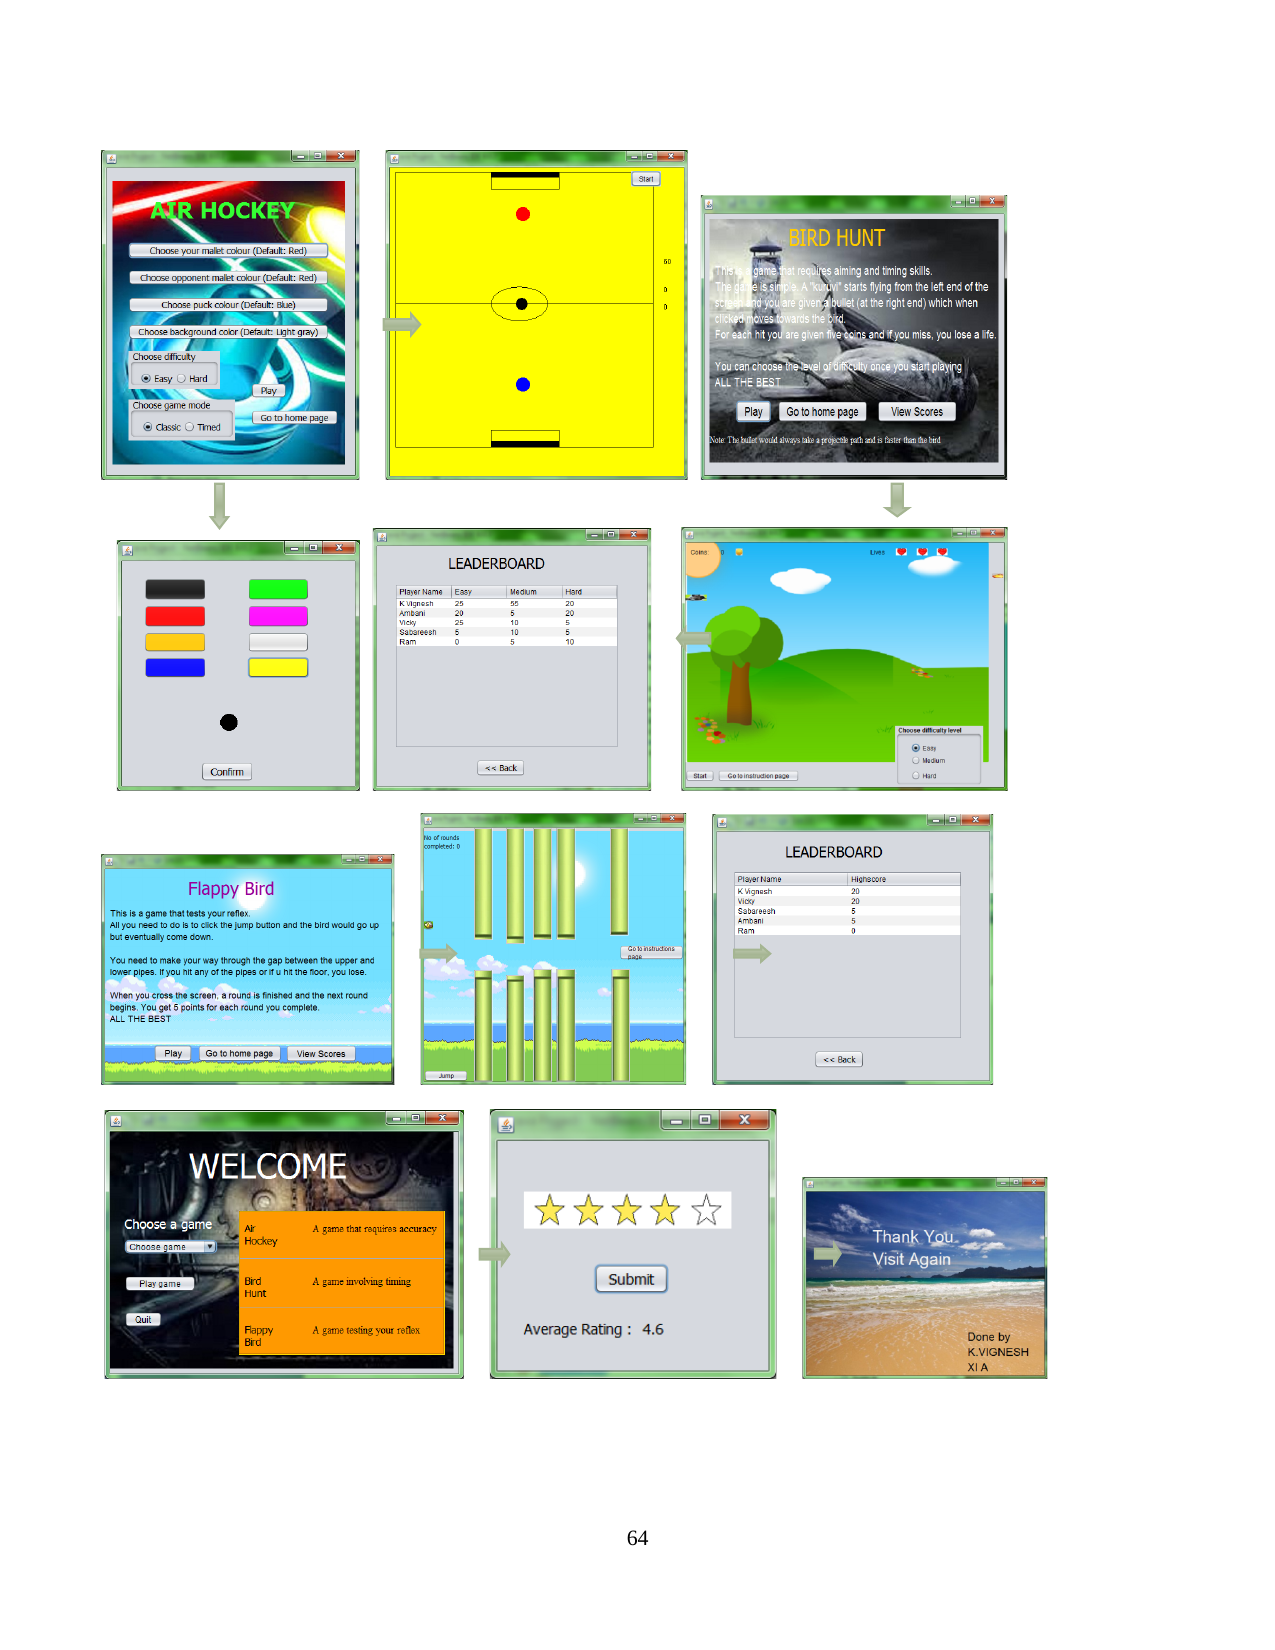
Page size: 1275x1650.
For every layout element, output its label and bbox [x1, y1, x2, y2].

picture [420, 813, 687, 1085]
picture [681, 527, 1008, 791]
picture [116, 540, 360, 791]
picture [700, 195, 1008, 480]
picture [712, 814, 994, 1085]
picture [489, 1109, 777, 1379]
picture [802, 1177, 1048, 1379]
picture [101, 150, 360, 480]
picture [385, 150, 688, 480]
picture [372, 528, 652, 791]
picture [101, 854, 395, 1085]
picture [104, 1110, 464, 1379]
